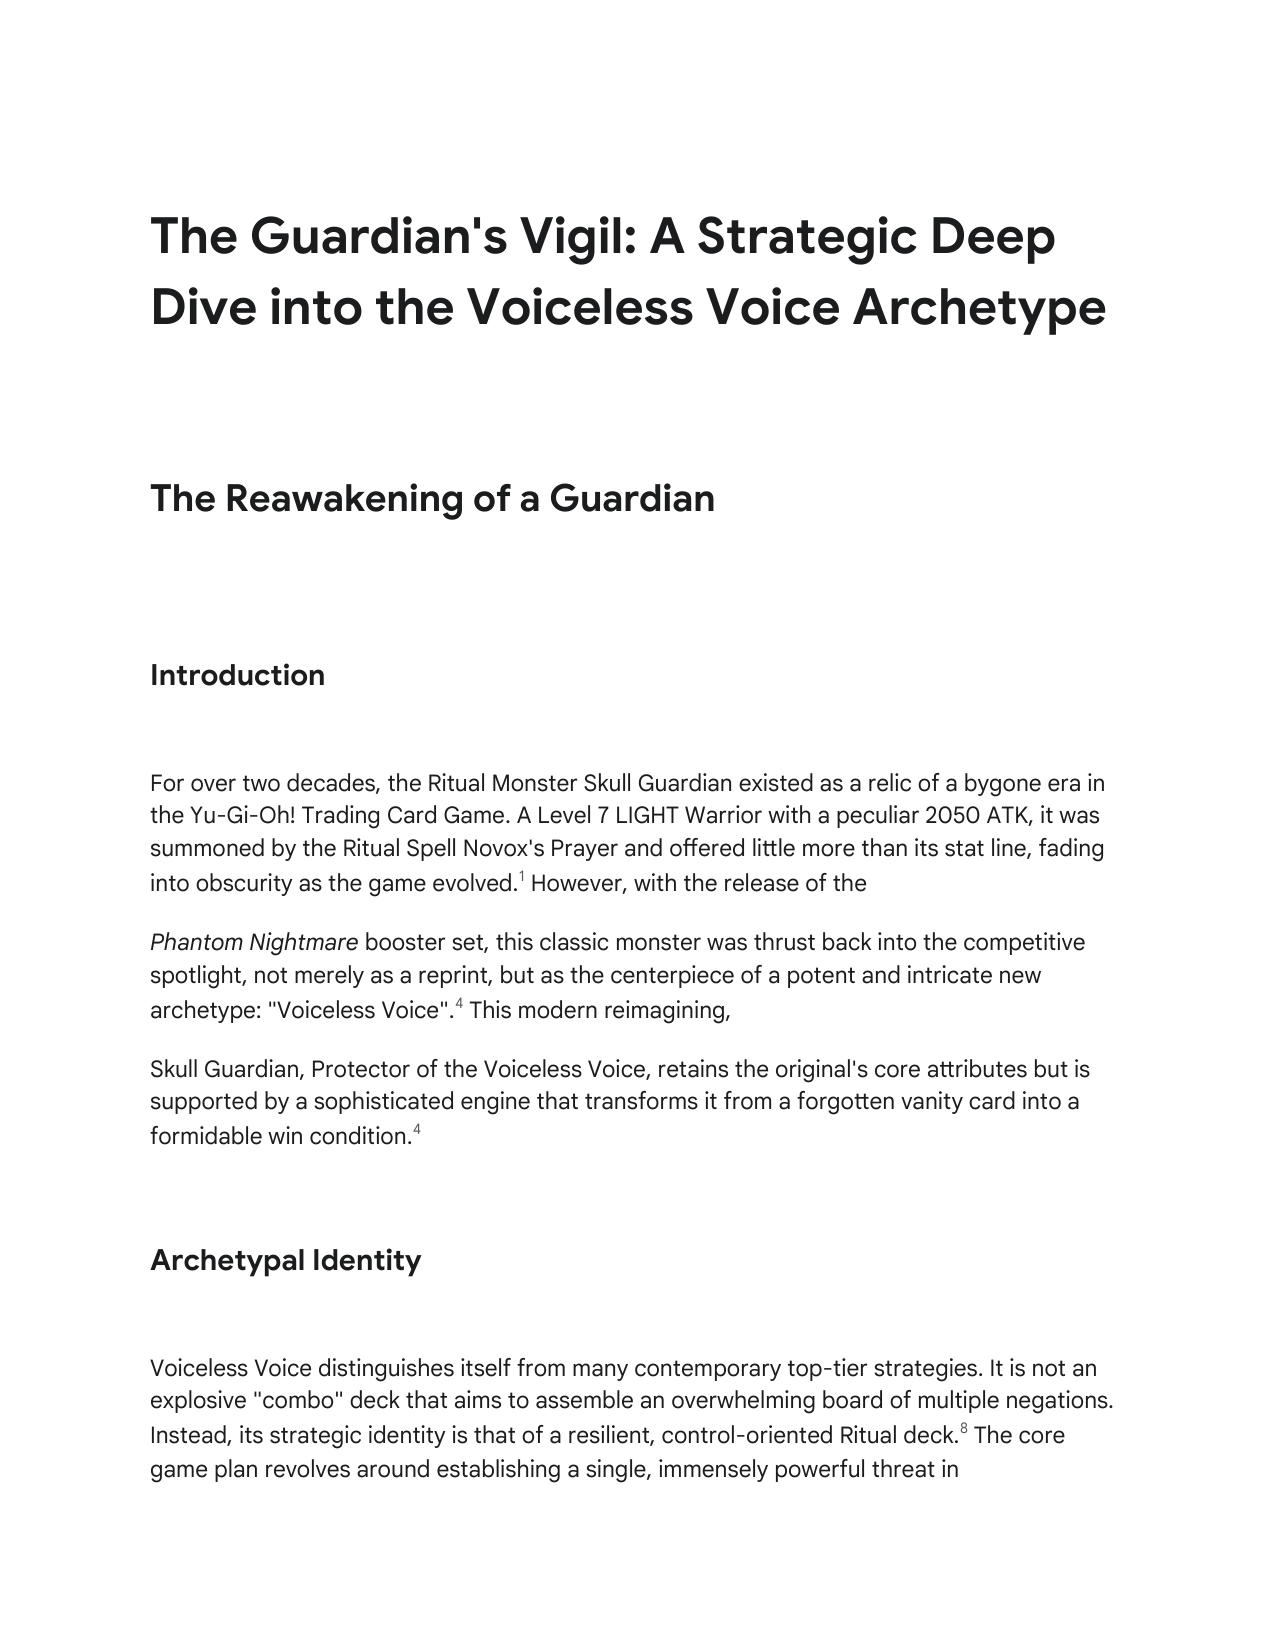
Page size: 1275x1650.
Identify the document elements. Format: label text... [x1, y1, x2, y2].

text Voiceless Voice distinguishes itself from many contemporary top-tier strategies. It is not an explosive "combo" deck that aims to assemble an overwhelming board of multiple negations. Instead, its strategic identity is that of a resilient, control-oriented Ritual deck.8 The core game plan revolves around establishing a single, immensely powerful threat in [150, 1354, 1125, 1484]
subtitle The Reawakening of a Guardian [150, 476, 1125, 523]
text For over two decades, the Ritual Monster Skull Guardian existed as a relic of a bygone era in the Yu-Gi-Oh! Trading Card Game. A Level 7 LIGHT Warrior with a peculiar 2050 ATK, it was summoned by the Ritual Spell Novox's Prayer and offered little more than its stat line, fading into obscurity as the game evolved.1 However, with the release of the [150, 769, 1125, 899]
subtitle Archetypal Identity [150, 1242, 1125, 1279]
text Phantom Nightmare booster set, this classic monster was thrust back into the competitive spotlight, not merely as a reprint, but as the centerpiece of a potent and intricate new archetype: "Voiceless Voice".4 This modern reimagining, [150, 928, 1125, 1025]
text Skull Guardian, Protector of the Voiceless Voice, retains the original's core attributes but is supported by a sophisticated engine that transforms it from a forgotten vanity card into a formidable win condition.4 [150, 1055, 1125, 1152]
subtitle Introduction [150, 657, 1125, 694]
subtitle The Guardian's Vigil: A Strategic Deep Dive into the Voiceless Voice Archetype [150, 205, 1125, 339]
